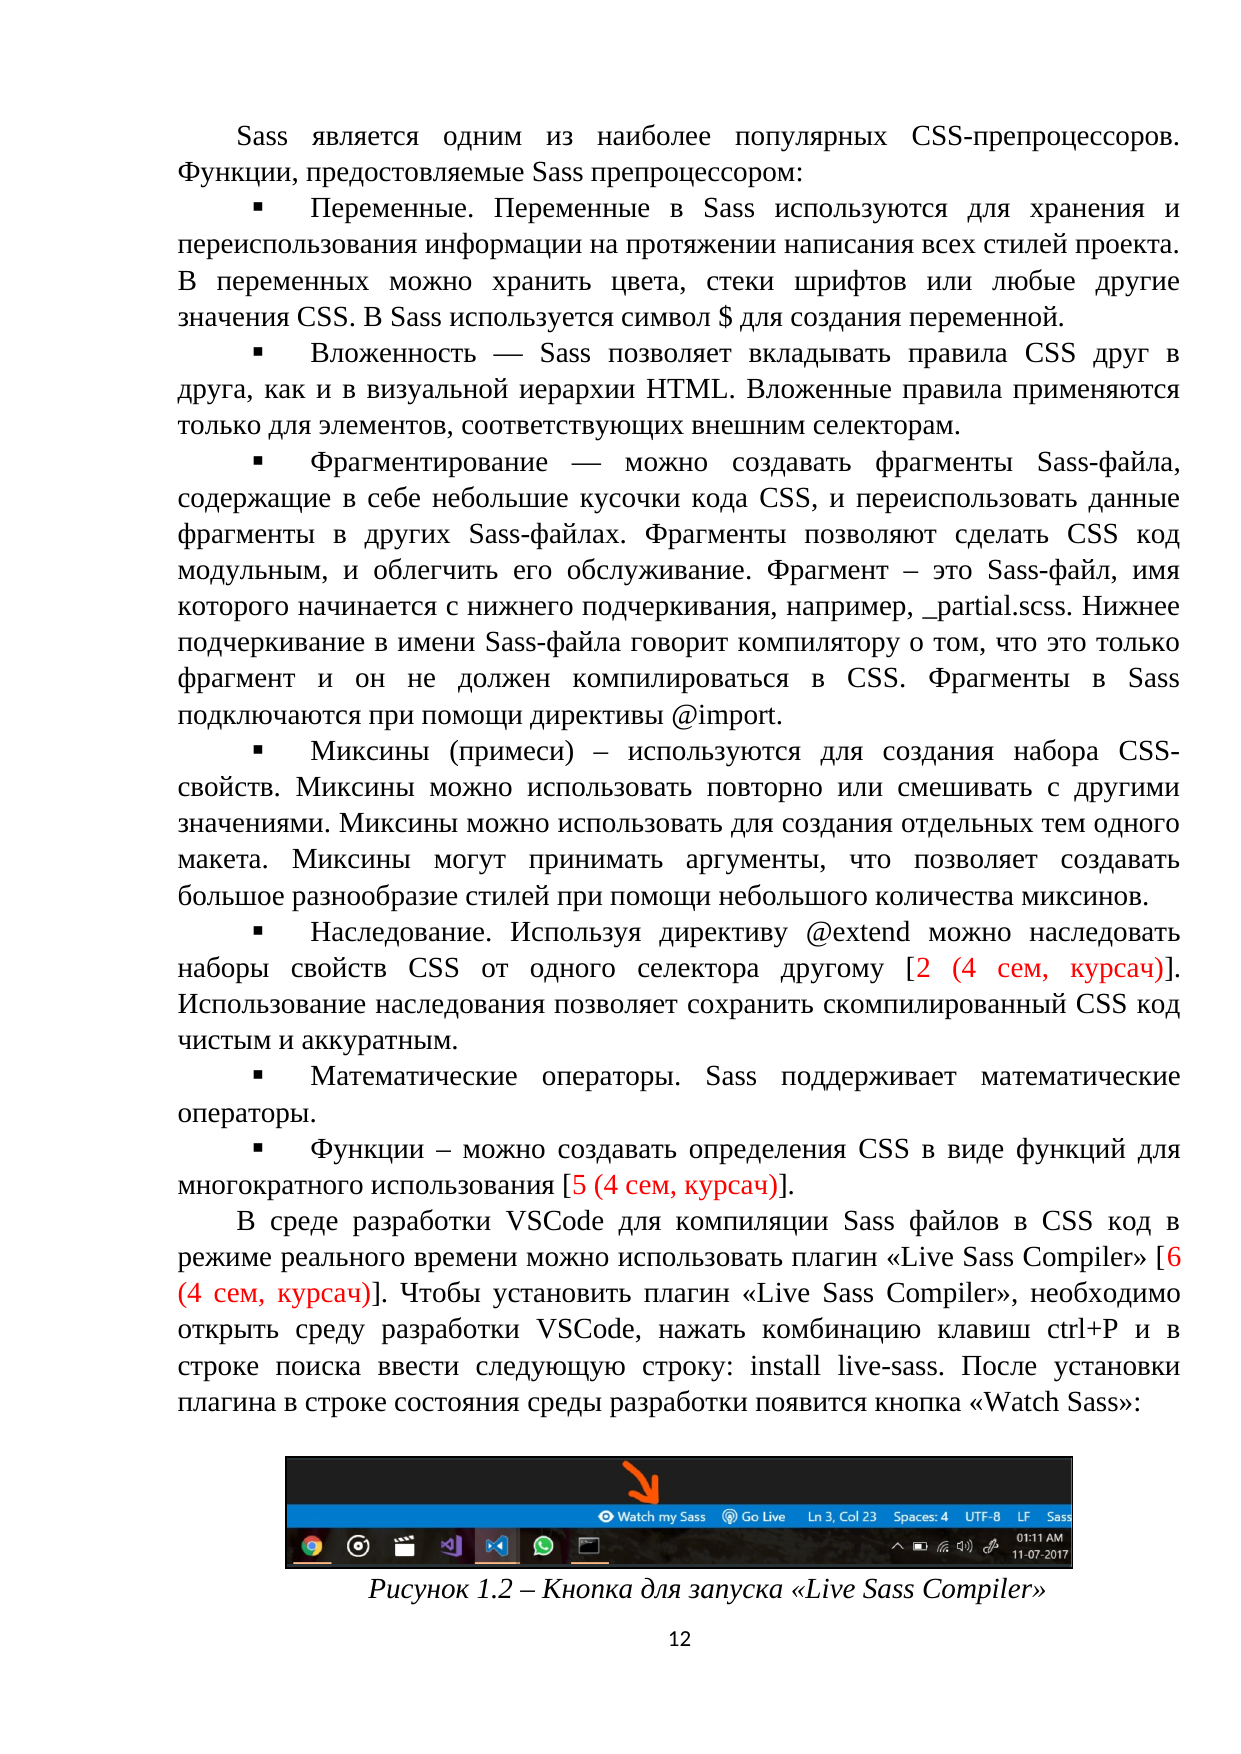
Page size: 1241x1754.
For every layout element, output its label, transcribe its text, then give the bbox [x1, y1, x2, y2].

list Миксины (примеси) – используются для создания набора CSS-свойств. Миксины можно использовать повторно или смешивать с другими значениями. Миксины можно использовать для создания отдельных тем одного макета. Миксины могут принимать аргументы, что позволяет создавать большое разнообразие стилей при помощи небольшого количества миксинов. [177, 733, 1181, 911]
picture [287, 1458, 1072, 1567]
list Вложенность — Sass позволяет вкладывать правила CSS друг в друга, как и в визуальной иерархии HTML. Вложенные правила применяются только для элементов, соответствующих внешним селекторам. [177, 335, 1181, 441]
text Sass является одним из наиболее популярных CSS-препроцессоров. Функции, предостовляемые Sass препроцессором: [177, 118, 1181, 188]
list Фрагментирование — можно создавать фрагменты Sass-файла, содержащие в себе небольшие кусочки кода CSS, и переиспользовать данные фрагменты в других Sass-файлах. Фрагменты позволяют сделать CSS код модульным, и облегчить его обслуживание. Фрагмент – это Sass-файл, имя которого начинается с нижнего подчеркивания, например, _partial.scss. Нижнее подчеркивание в имени Sass-файла говорит компилятору о том, что это только фрагмент и он не должен компилироваться в CSS. Фрагменты в Sass подключаются при помощи директивы @import. [177, 444, 1181, 730]
text В среде разработки VSCode для компиляции Sass файлов в CSS код в режиме реального времени можно использовать плагин «Live Sass Compiler» [6 (4 сем, курсач)]. Чтобы установить плагин «Live Sass Compiler», необходимо открыть среду разработки VSCode, нажать комбинацию клавиш ctrl+P и в строке поиска ввести следующую строку: install live-sass. После установки плагина в строке состояния среды разработки появится кнопка «Watch Sass»: [177, 1203, 1181, 1417]
list Функции – можно создавать определения CSS в виде функций для многократного использования [5 (4 сем, курсач)]. [177, 1131, 1181, 1201]
list Наследование. Используя директиву @extend можно наследовать наборы свойств CSS от одного селектора другому [2 (4 сем, курсач)]. Использование наследования позволяет сохранить скомпилированный CSS код чистым и аккуратным. [177, 914, 1181, 1056]
list Математические операторы. Sass поддерживает математические операторы. [177, 1058, 1181, 1128]
list Переменные. Переменные в Sass используются для хранения и переиспользования информации на протяжении написания всех стилей проекта. В переменных можно хранить цвета, стеки шрифтов или любые другие значения CSS. В Sass используется символ $ для создания переменной. [177, 190, 1181, 332]
text Рисунок 1.2 – Кнопка для запуска «Live Sass Compiler» [177, 1572, 1181, 1605]
